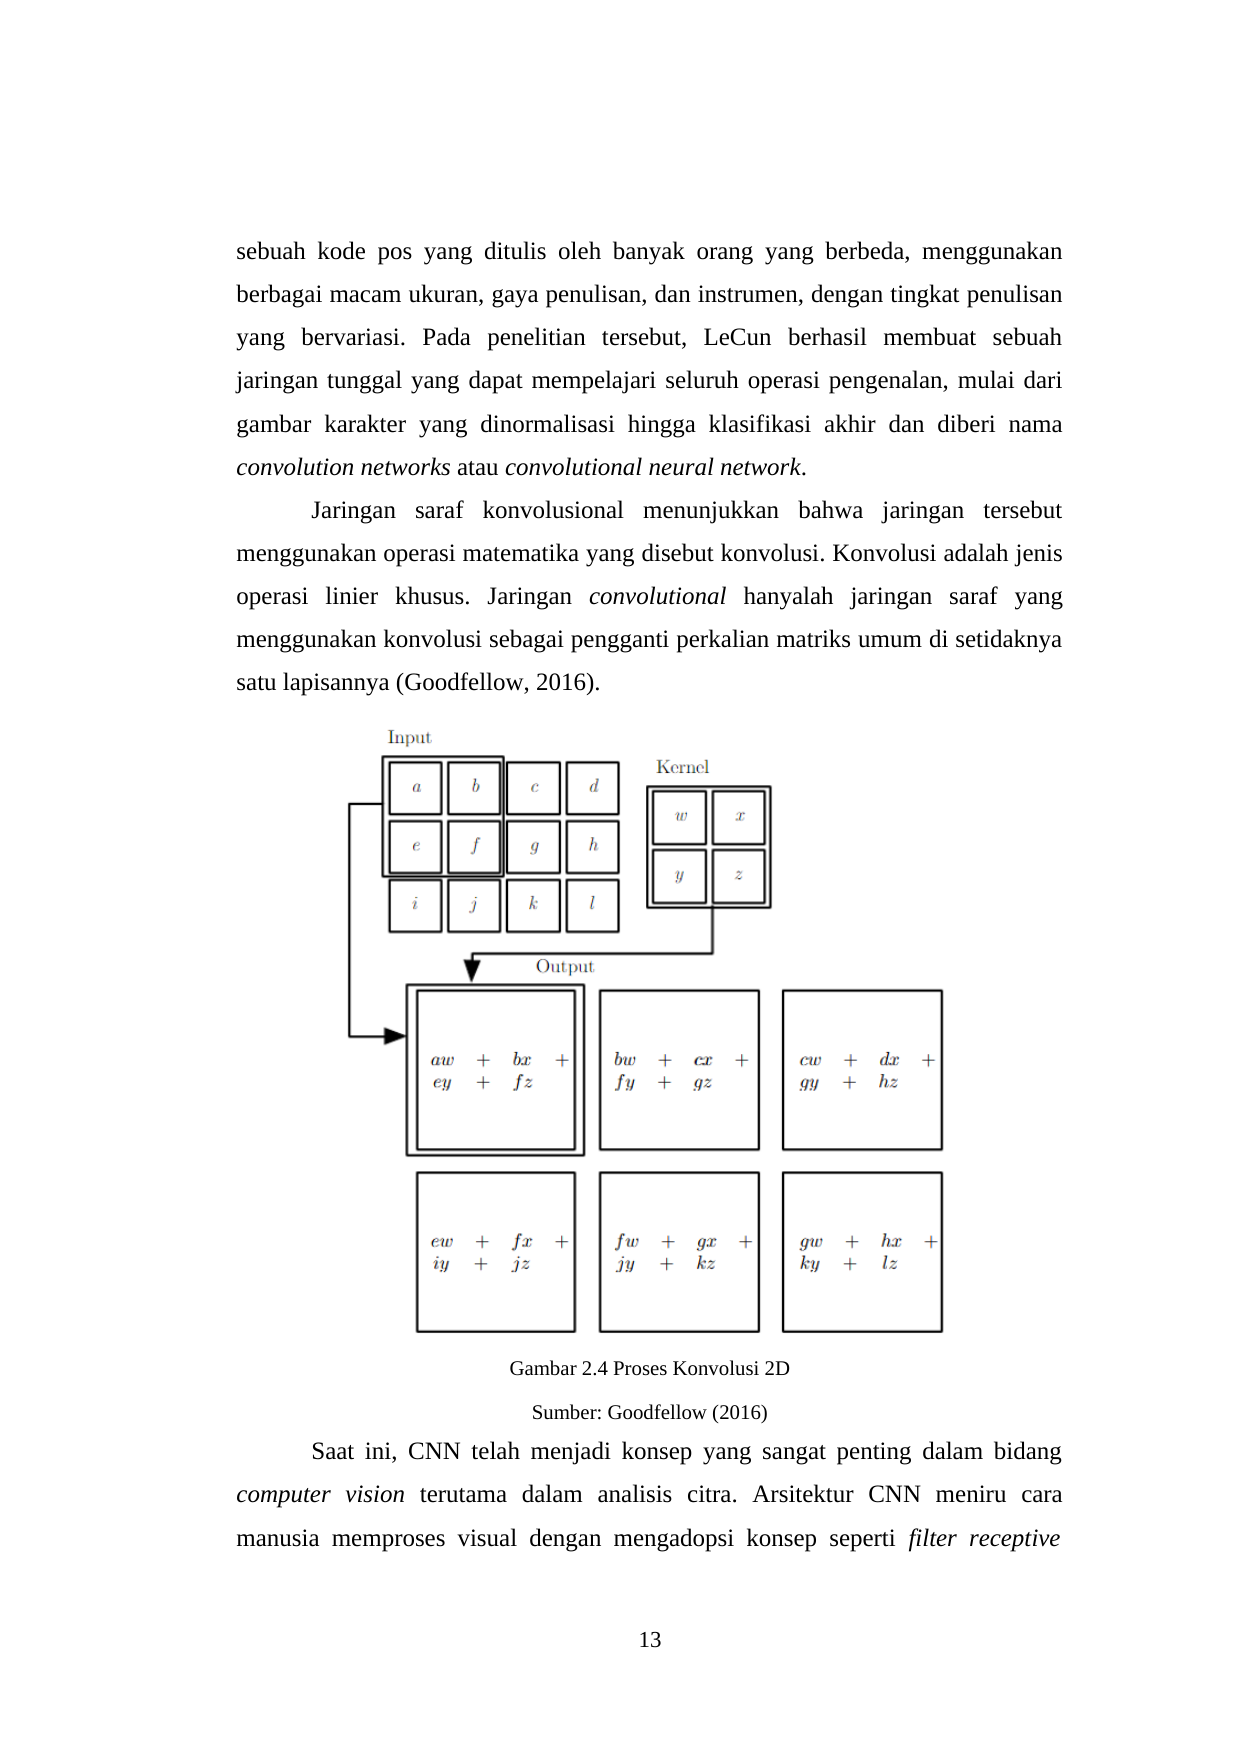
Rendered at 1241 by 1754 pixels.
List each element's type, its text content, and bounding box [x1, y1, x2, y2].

text Jaringan saraf konvolusional menunjukkan bahwa jaringan tersebut menggunakan operasi matematika yang disebut konvolusi. Konvolusi adalah jenis operasi linier khusus. Jaringan convolutional hanyalah jaringan saraf yang menggunakan konvolusi sebagai pengganti perkalian matriks umum di setidaknya satu lapisannya (Goodfellow, 2016). [236, 495, 1063, 696]
picture [306, 710, 993, 1343]
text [236, 1436, 1063, 1551]
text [236, 236, 1063, 481]
text Sumber: Goodfellow (2016) [236, 1400, 1063, 1424]
